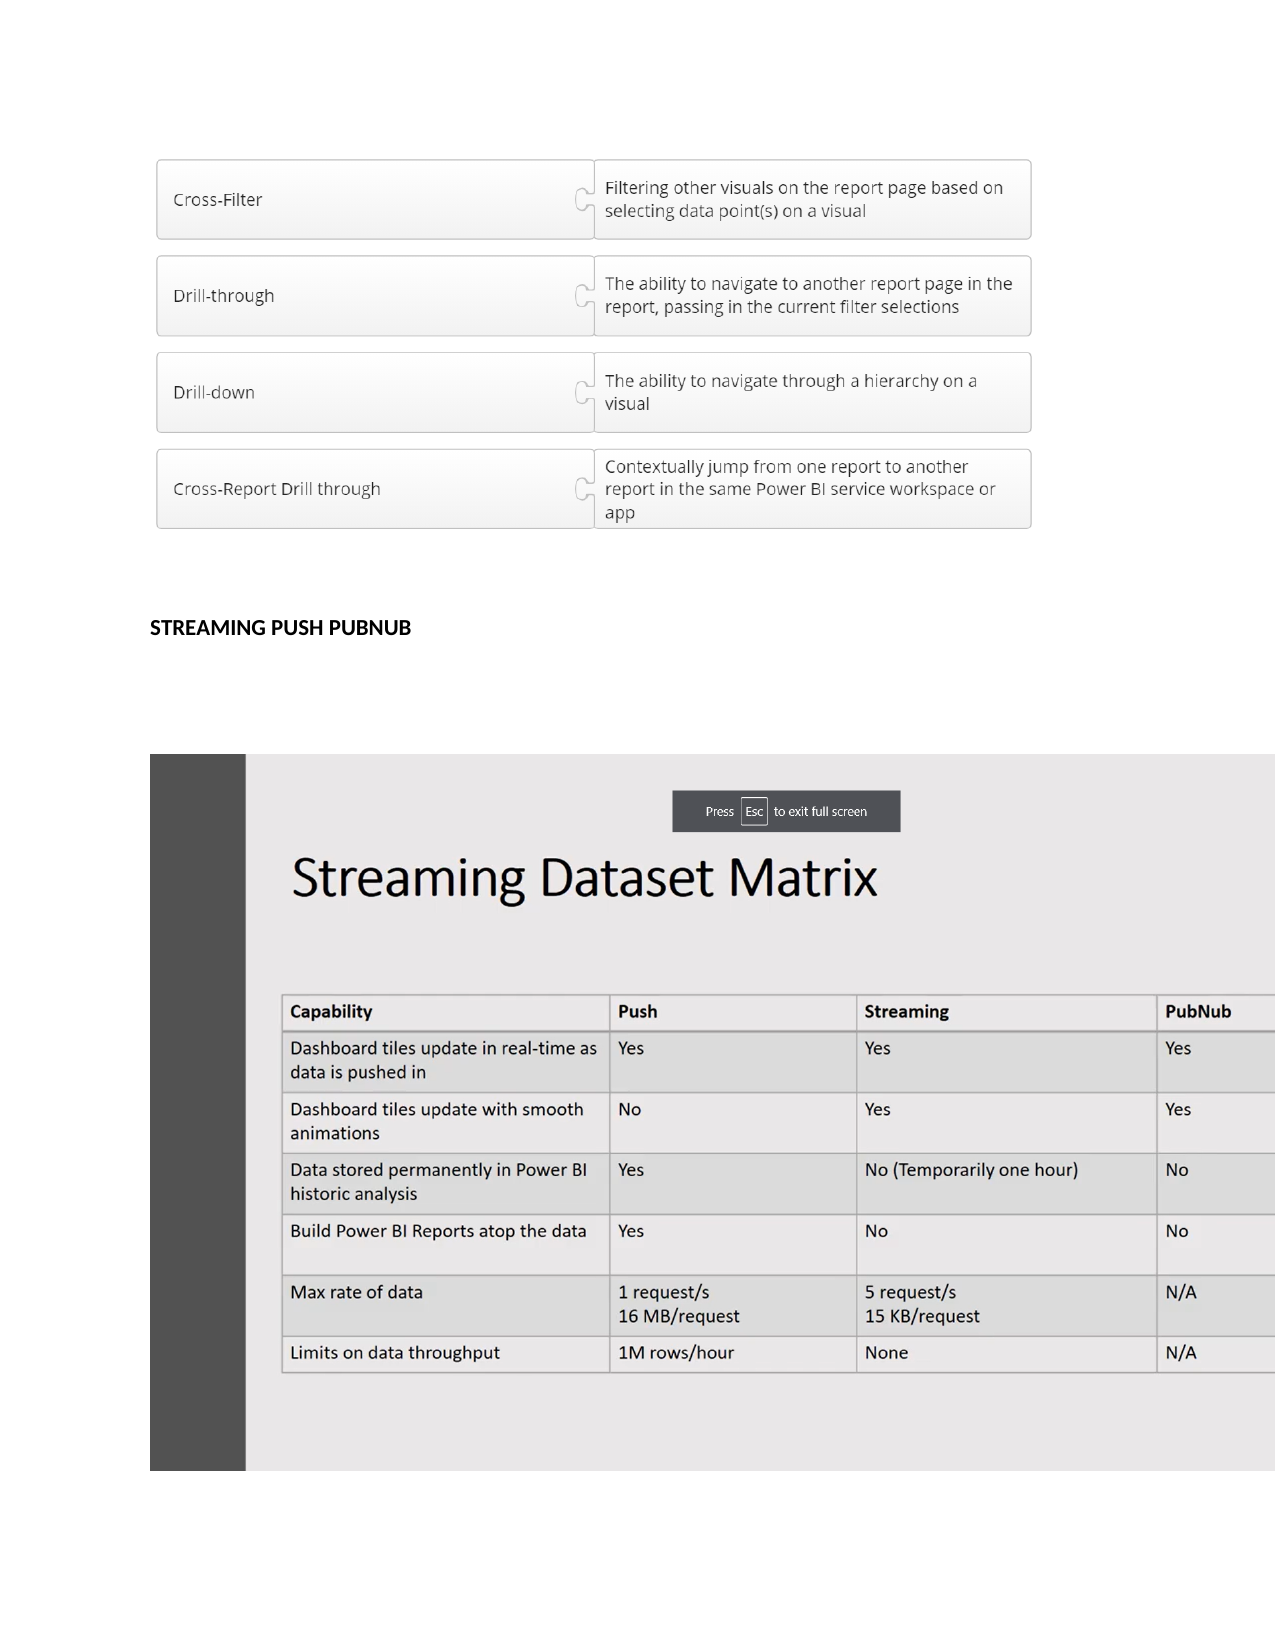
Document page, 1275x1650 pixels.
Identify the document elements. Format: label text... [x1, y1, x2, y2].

picture [150, 150, 1045, 548]
text STREAMING PUSH PUBNUB [150, 613, 1125, 641]
picture [150, 754, 1275, 1471]
